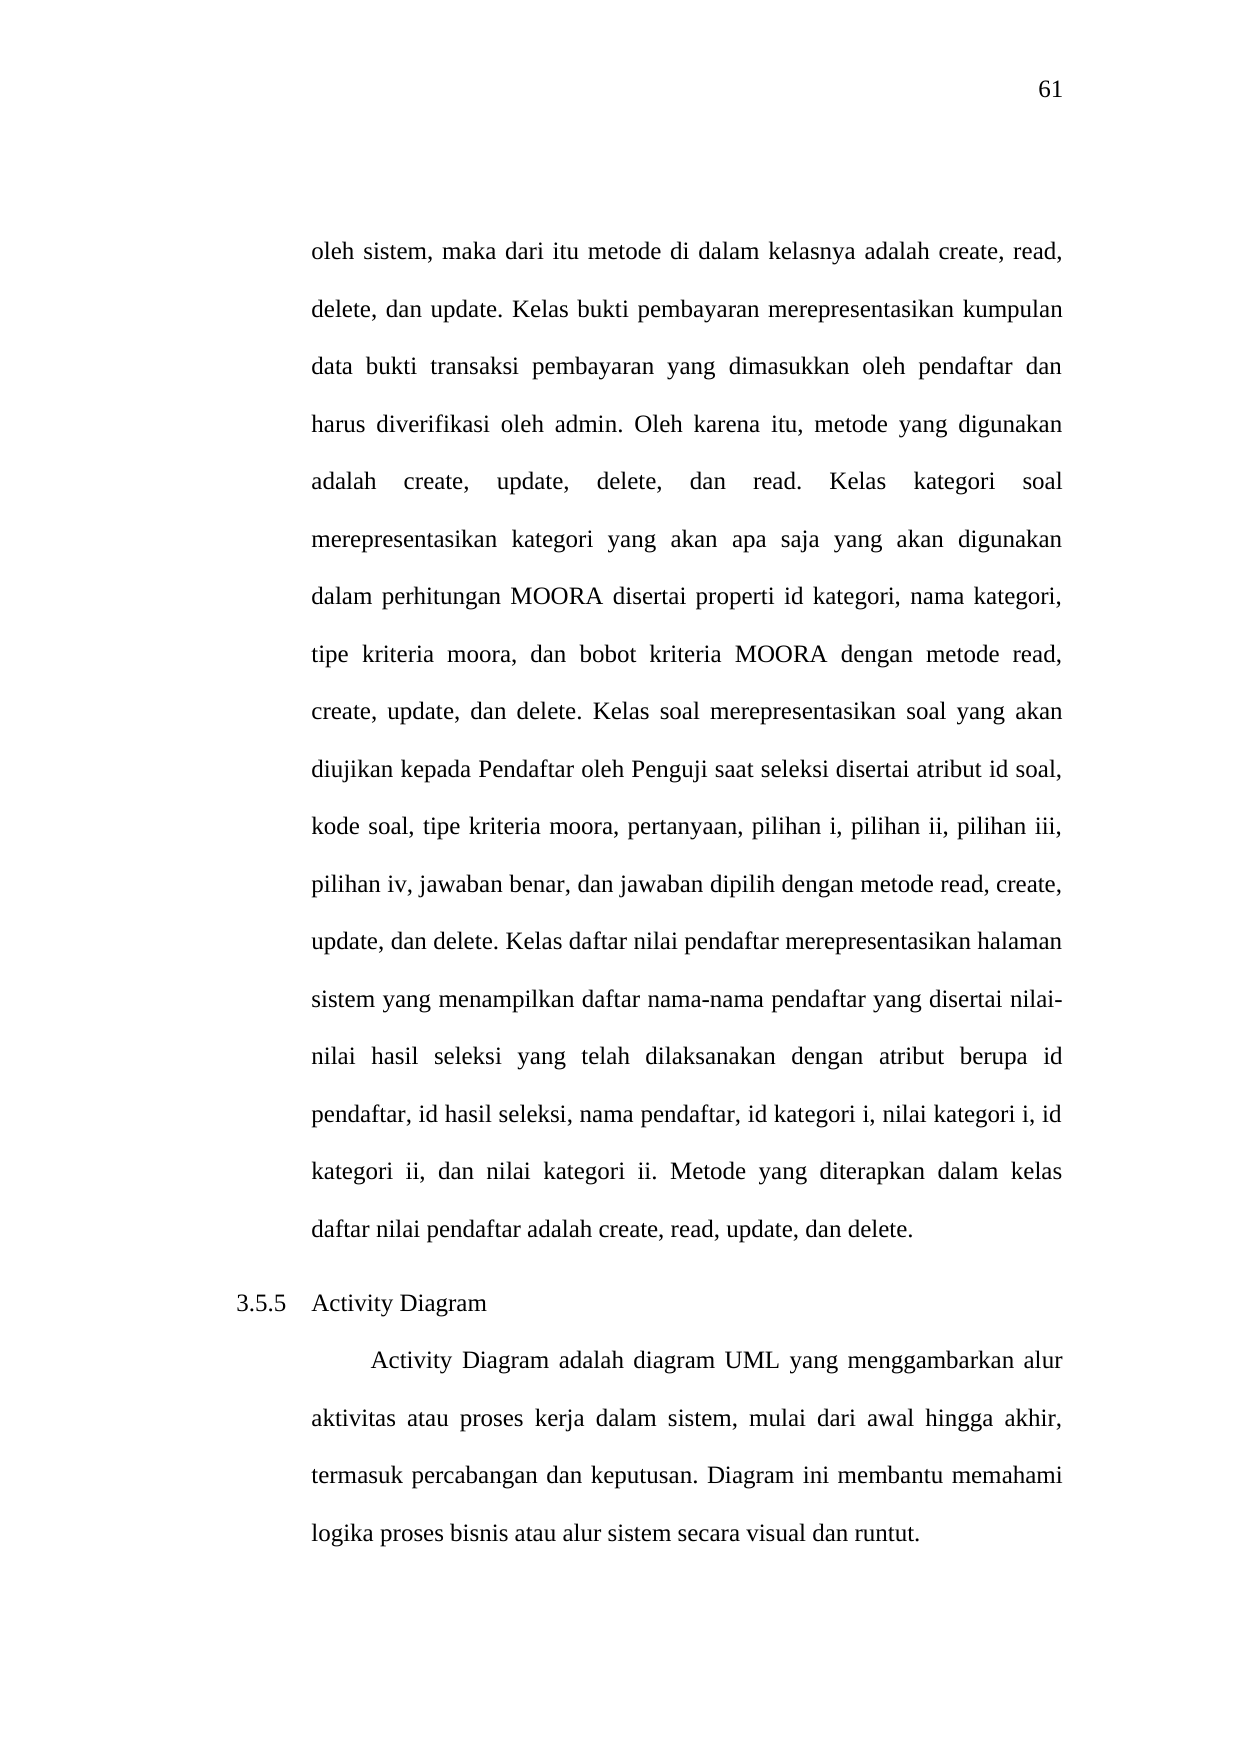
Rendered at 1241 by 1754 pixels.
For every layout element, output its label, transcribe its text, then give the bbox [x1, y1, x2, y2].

text Activity Diagram adalah diagram UML yang menggambarkan alur aktivitas atau proses kerja dalam sistem, mulai dari awal hingga akhir, termasuk percabangan dan keputusan. Diagram ini membantu memahami logika proses bisnis atau alur sistem secara visual dan runtut. [311, 1345, 1063, 1547]
subtitle Activity Diagram [236, 1288, 1063, 1317]
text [311, 236, 1063, 1242]
